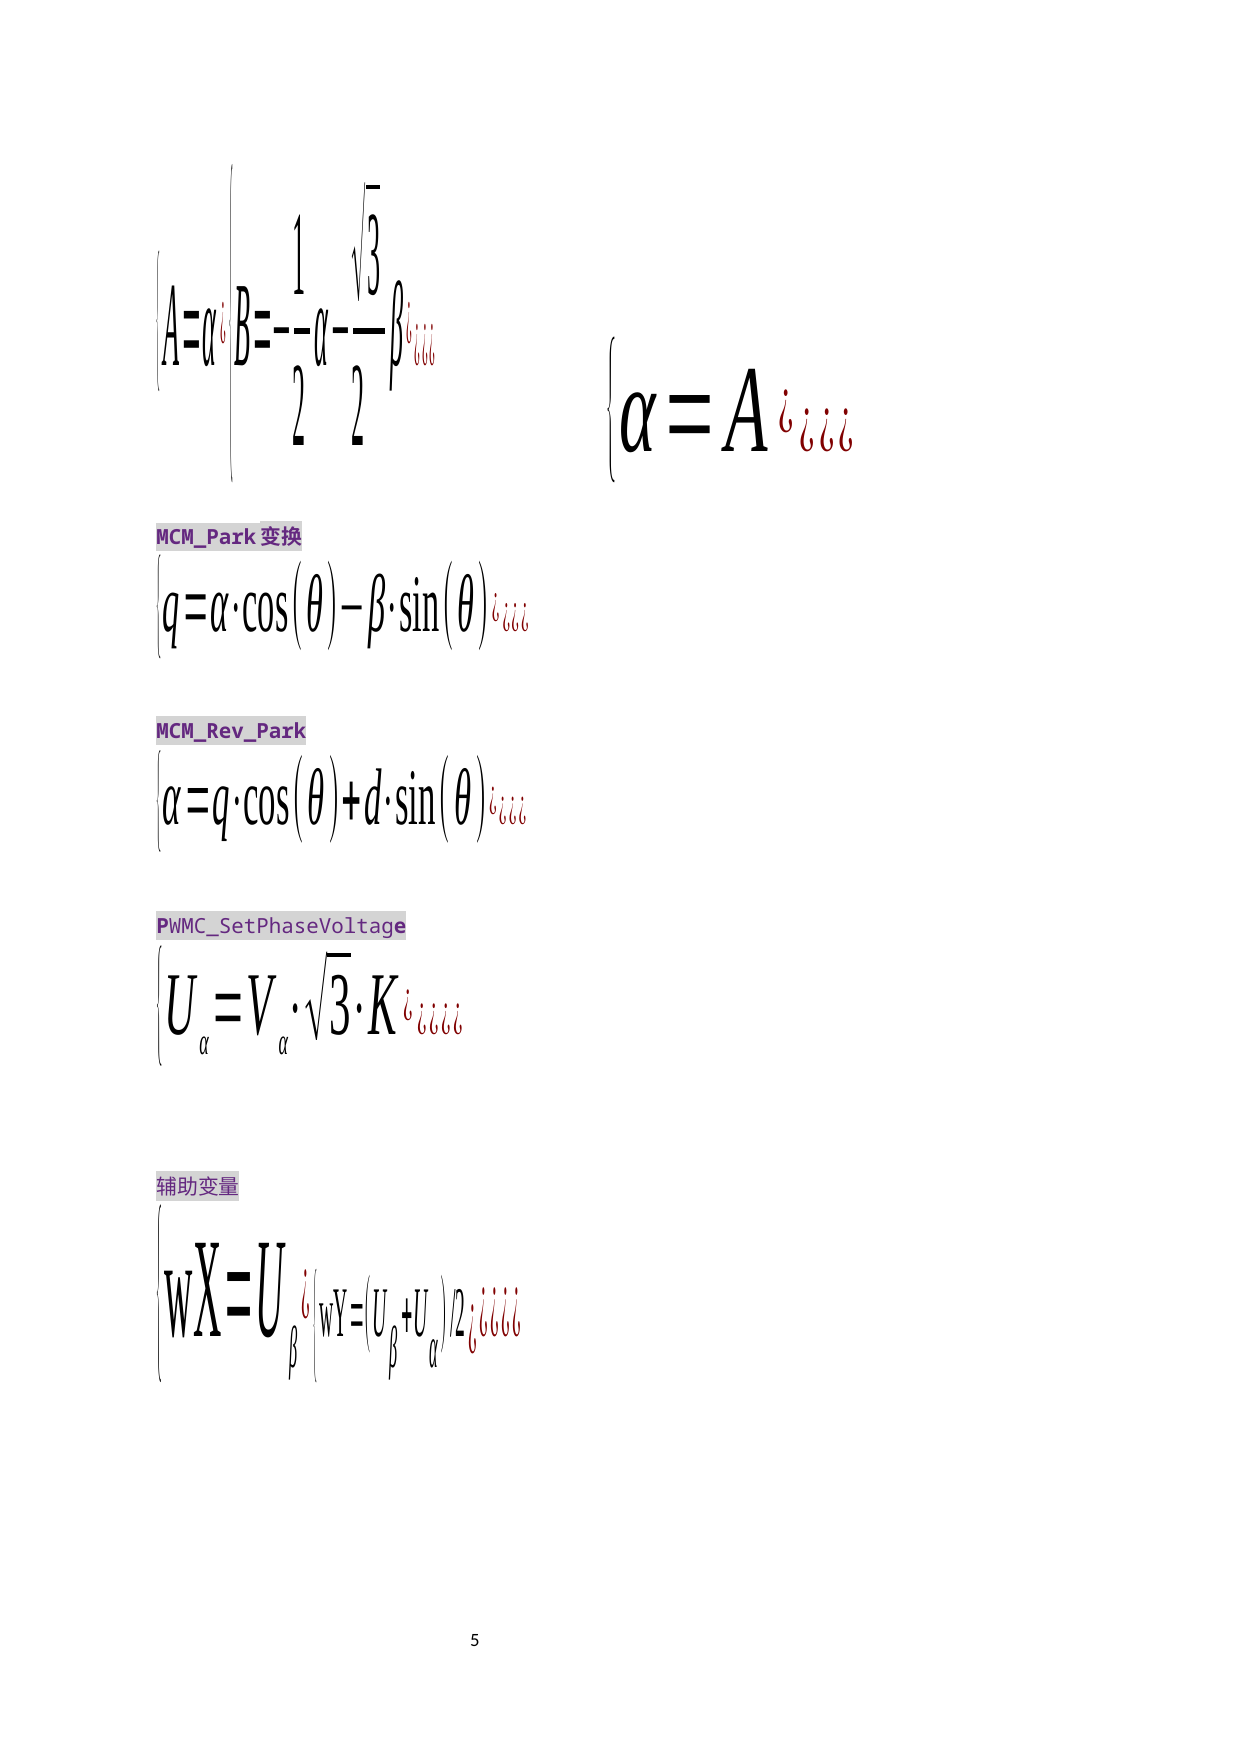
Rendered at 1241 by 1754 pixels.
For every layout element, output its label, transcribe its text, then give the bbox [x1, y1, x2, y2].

text 辅助变量 [112, 1169, 1128, 1202]
text MCM_Rev_Park [112, 714, 1128, 747]
text MCM_Park变换 [112, 519, 1128, 552]
text PWMC_SetPhaseVoltage [112, 909, 1128, 942]
